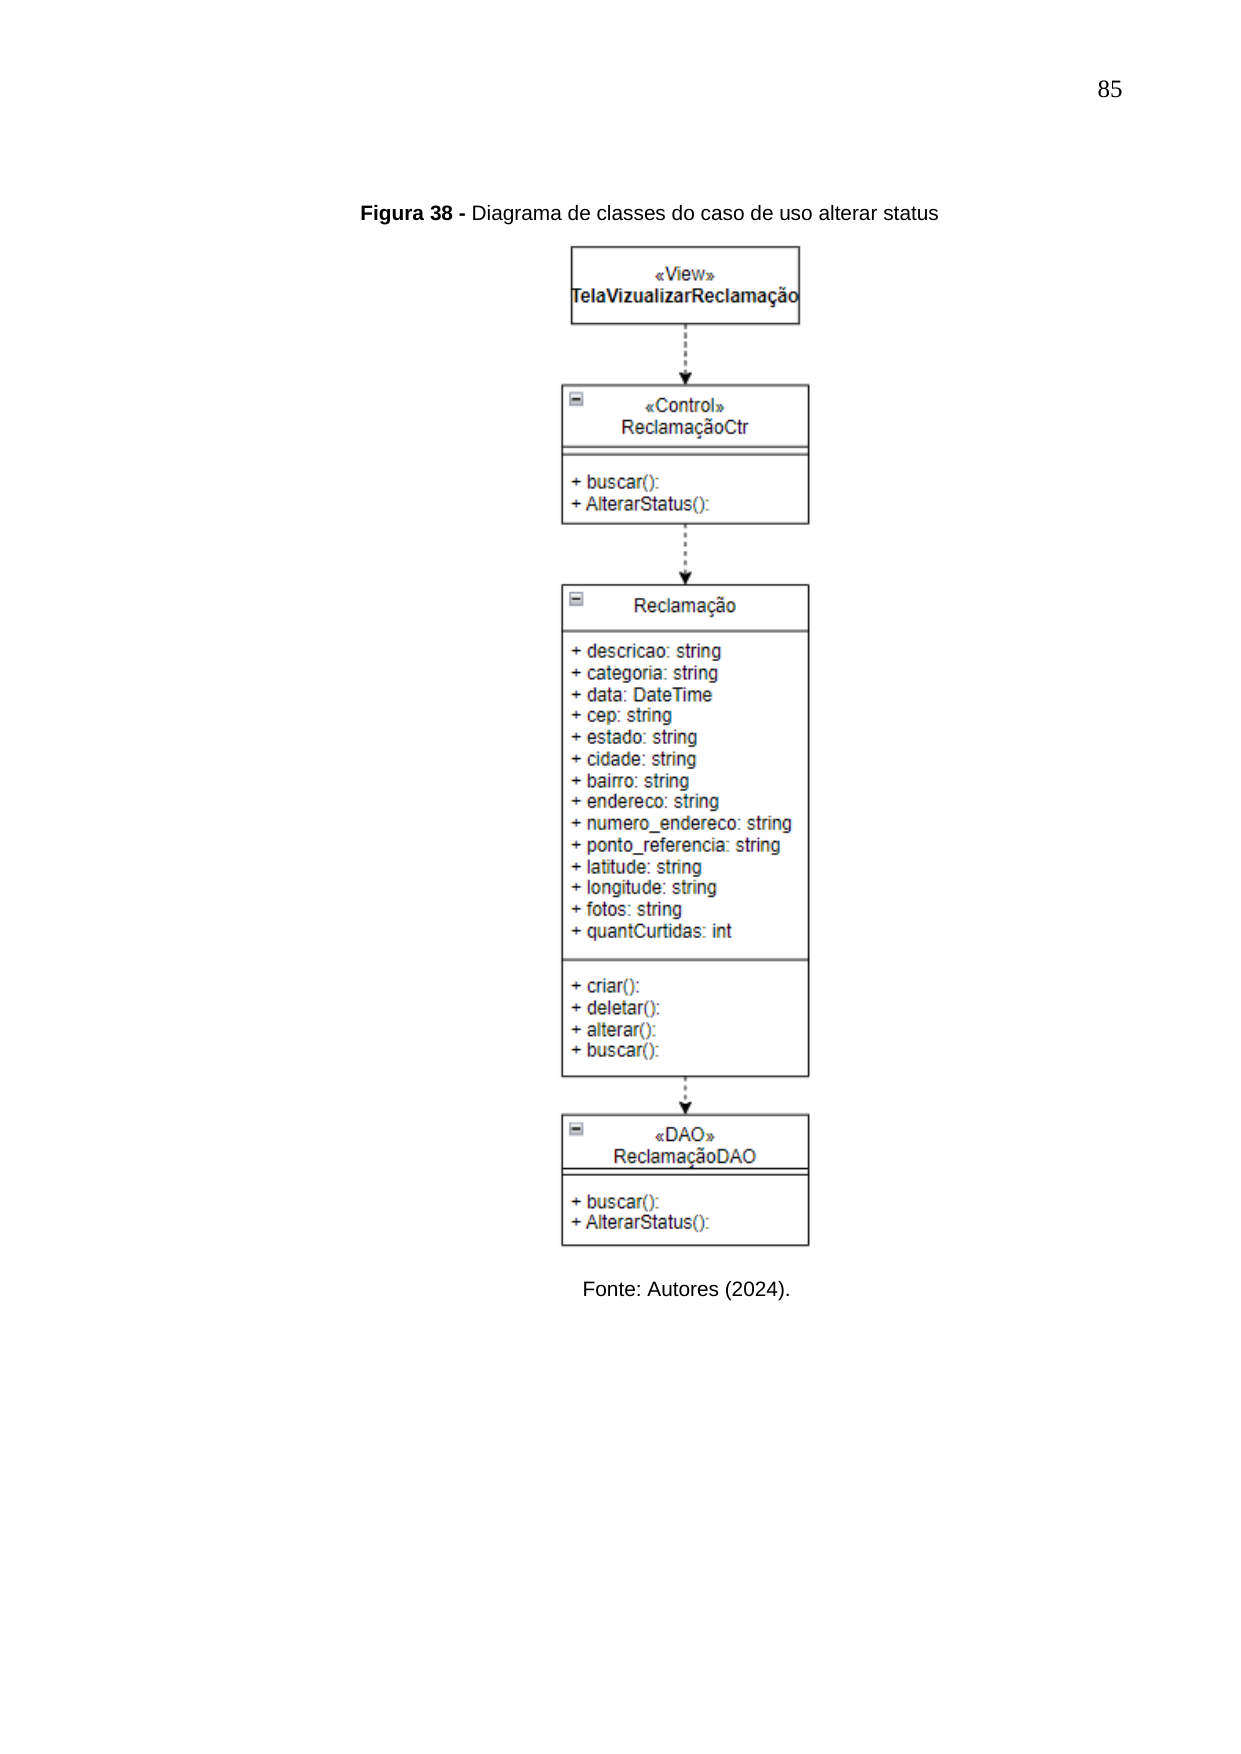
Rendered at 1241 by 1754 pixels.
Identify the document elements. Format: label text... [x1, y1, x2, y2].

picture [557, 237, 816, 1251]
text Figura 38 - Diagrama de classes do caso de uso alterar status [177, 201, 1122, 225]
text Fonte: Autores (2024). [177, 1277, 1122, 1301]
